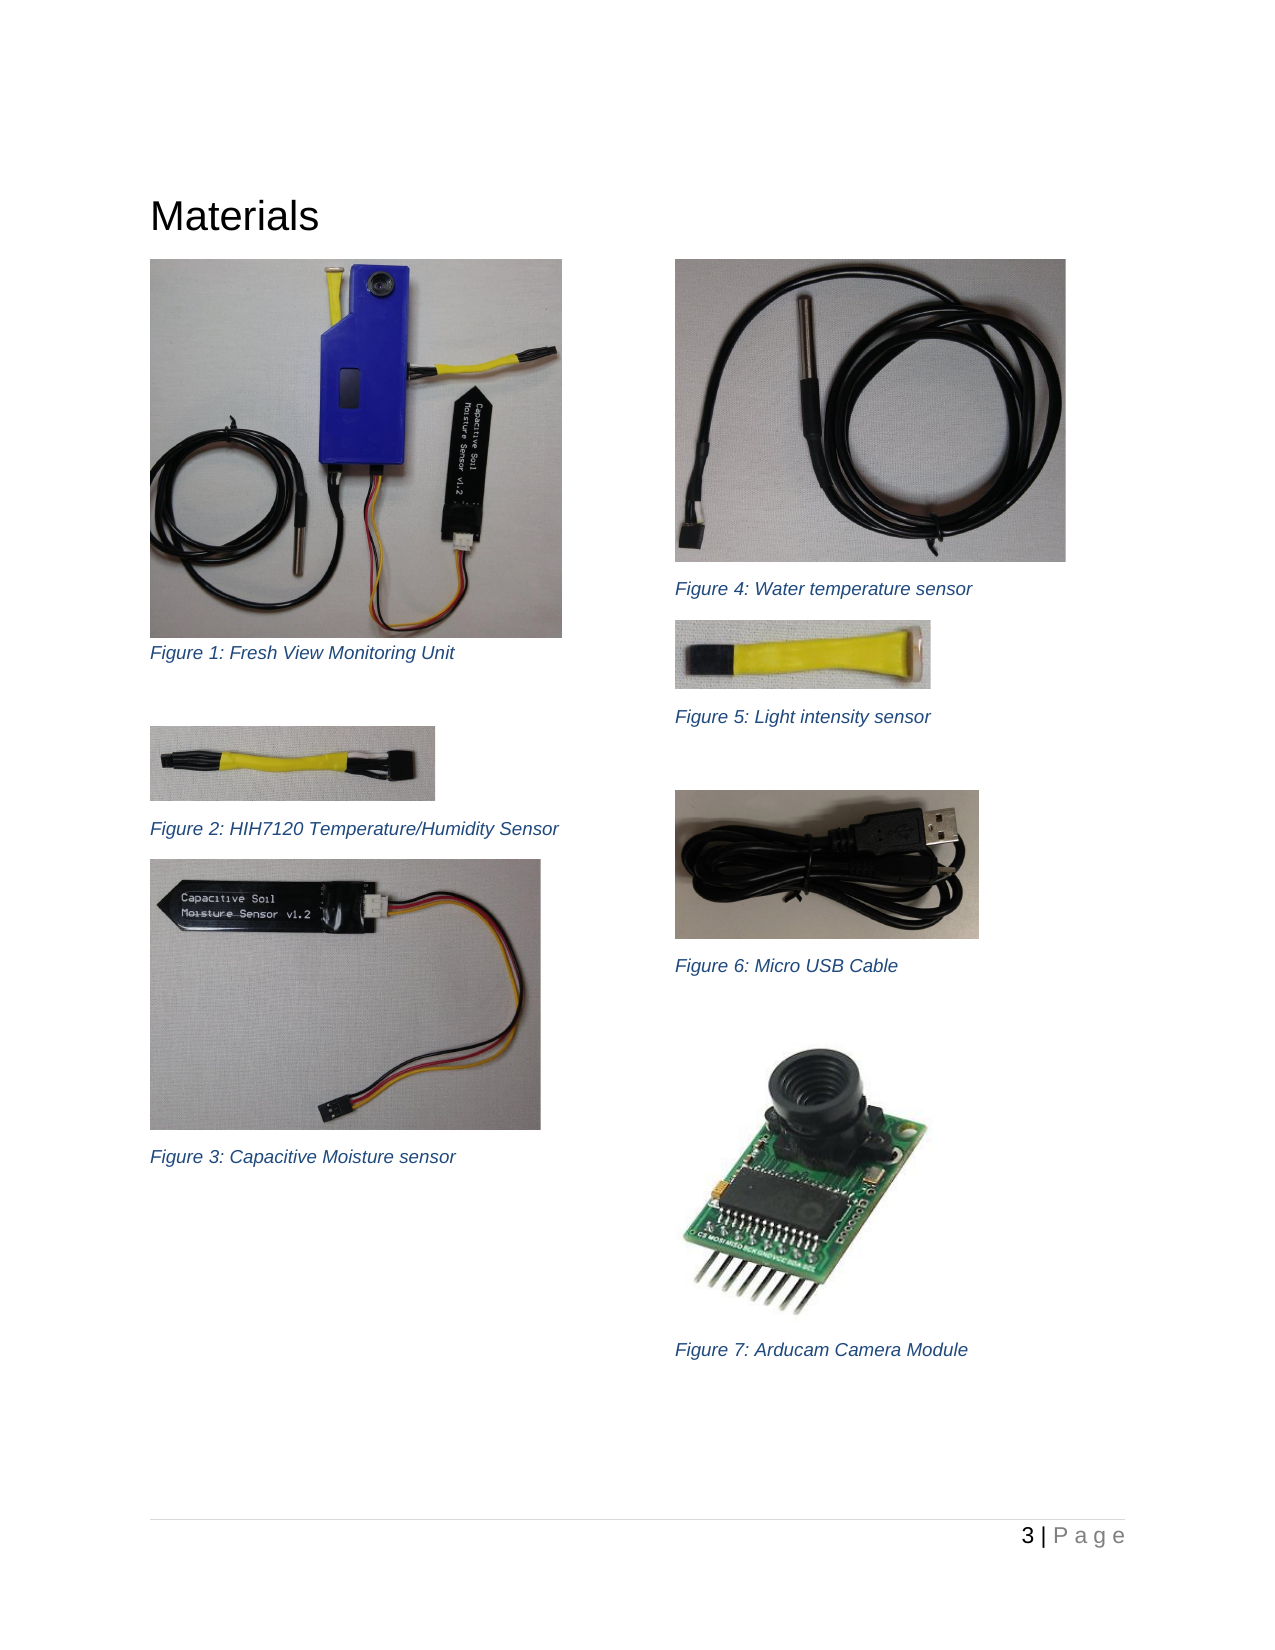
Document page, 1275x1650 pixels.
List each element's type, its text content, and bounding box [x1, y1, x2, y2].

text Figure 4: Water temperature sensor [675, 578, 1125, 599]
picture [150, 726, 436, 801]
text Figure 6: Micro USB Cable [675, 955, 1125, 976]
picture [675, 1040, 933, 1323]
text Figure 1: Fresh View Monitoring Unit [150, 641, 600, 663]
text Figure 5: Light intensity sensor [675, 706, 1125, 727]
picture [150, 859, 541, 1130]
text Figure 3: Capacitive Moisture sensor [150, 1146, 600, 1167]
picture [150, 259, 562, 638]
text Figure 2: HIH7120 Temperature/Humidity Sensor [150, 817, 600, 839]
picture [675, 620, 931, 689]
text Figure 7: Arducam Camera Module [675, 1338, 1125, 1360]
picture [675, 790, 979, 939]
subtitle Materials [150, 192, 600, 239]
picture [675, 259, 1066, 562]
